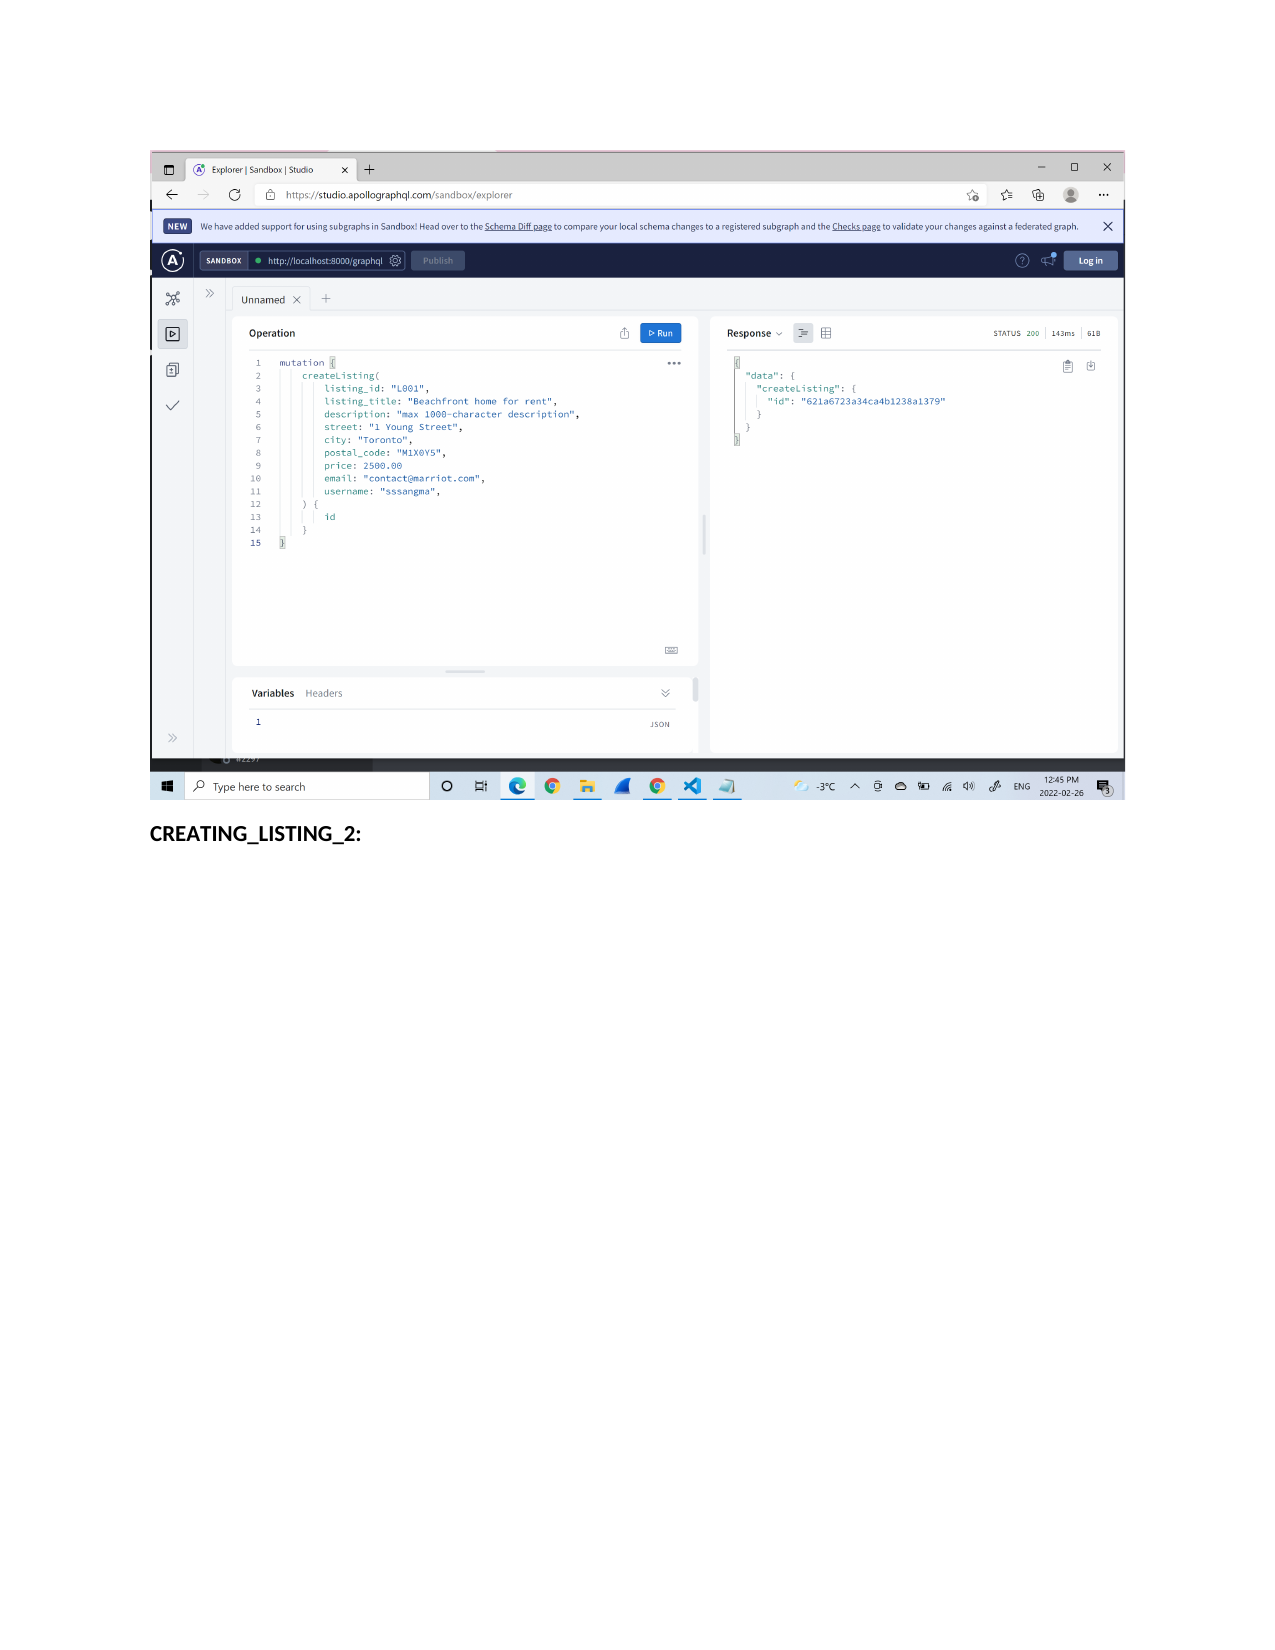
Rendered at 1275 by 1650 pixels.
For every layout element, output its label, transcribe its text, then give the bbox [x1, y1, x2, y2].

picture [150, 150, 1125, 800]
text CREATING_LISTING_2: [150, 819, 1125, 847]
